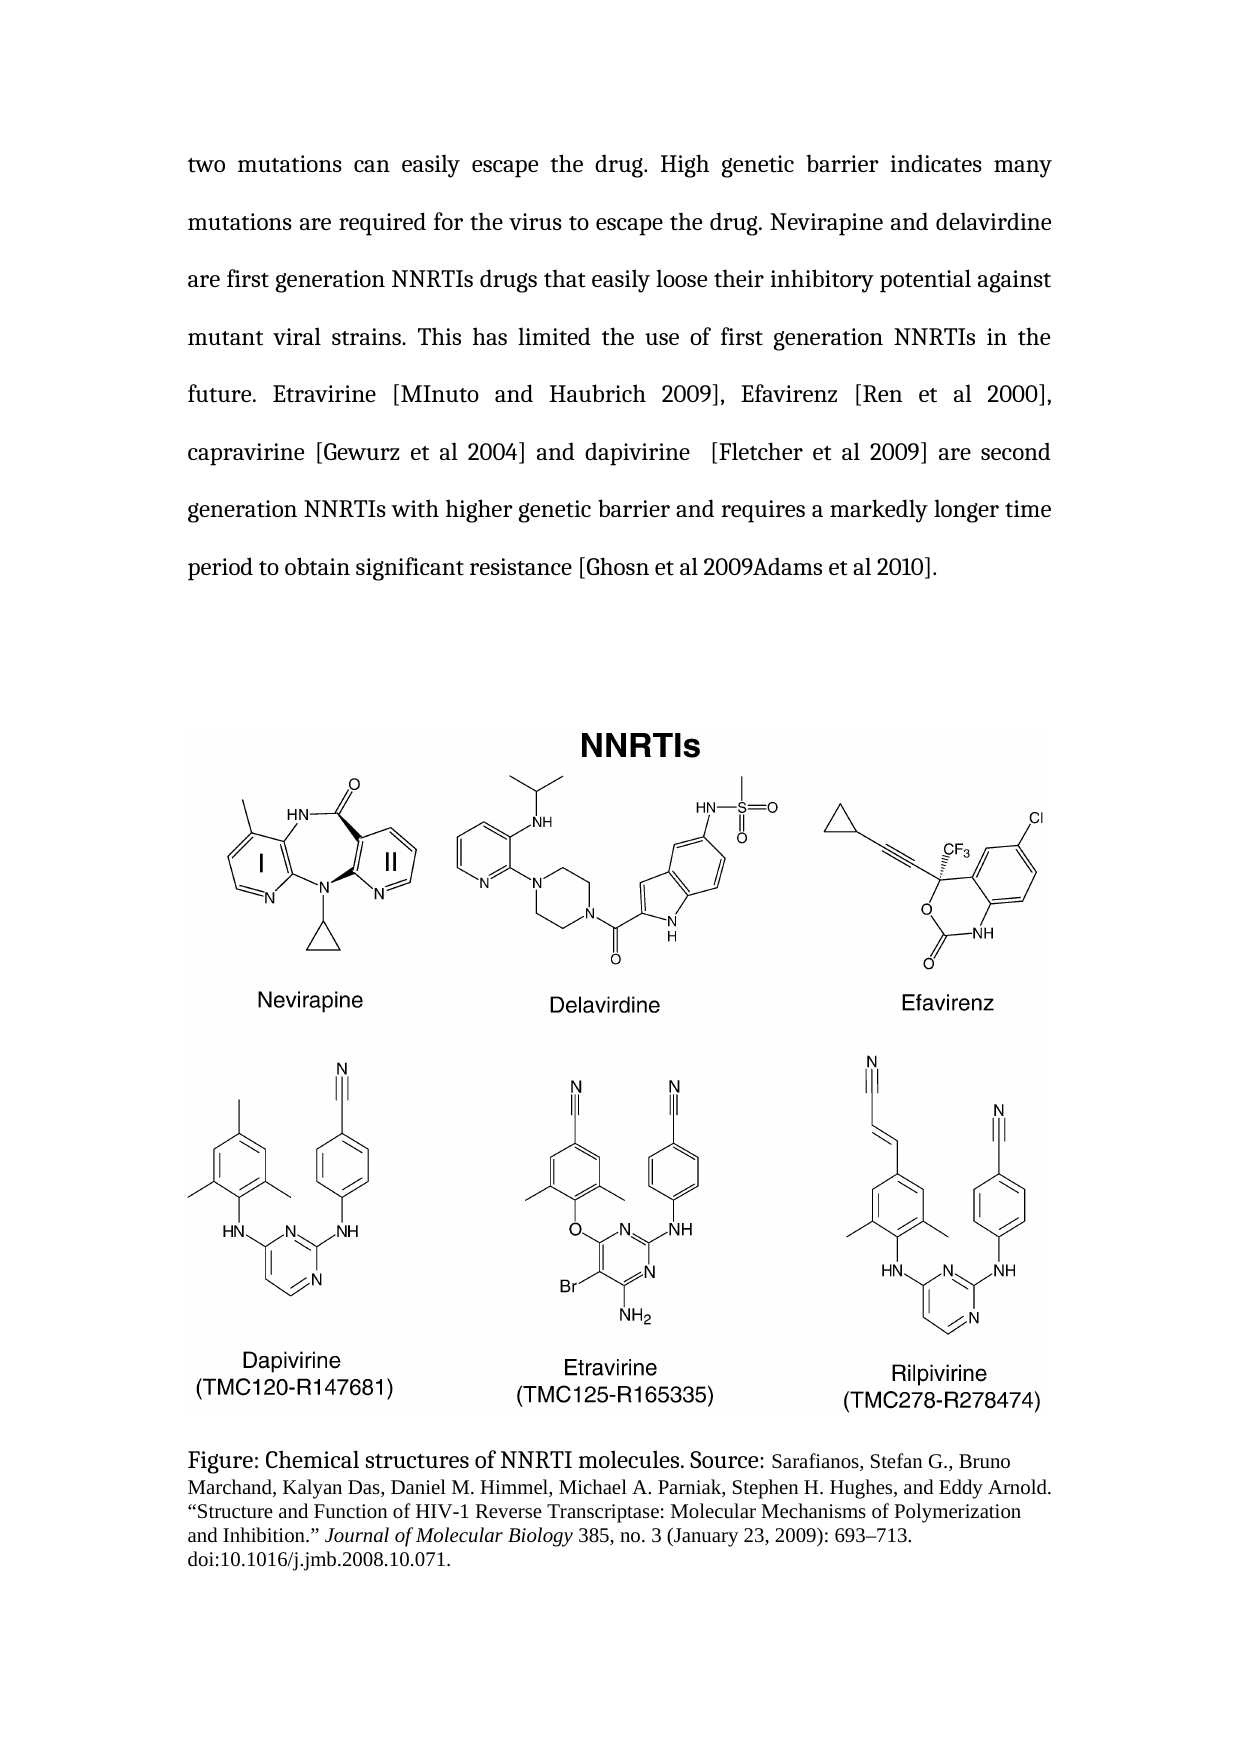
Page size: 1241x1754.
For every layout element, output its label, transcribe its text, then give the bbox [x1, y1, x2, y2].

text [187, 150, 1053, 581]
text Figure: Chemical structures of NNRTI molecules. Source: Sarafianos, Stefan G., Bruno Marchand, Kalyan Das, Daniel M. Himmel, Michael A. Parniak, Stephen H. Hughes, and Eddy Arnold. “Structure and Function of HIV-1 Reverse Transcriptase: Molecular Mechanisms of Polymerization and Inhibition.” Journal of Molecular Biology 385, no. 3 (January 23, 2009): 693–713. doi:10.1016/j.jmb.2008.10.071. [187, 1446, 1053, 1571]
picture [187, 725, 1048, 1418]
